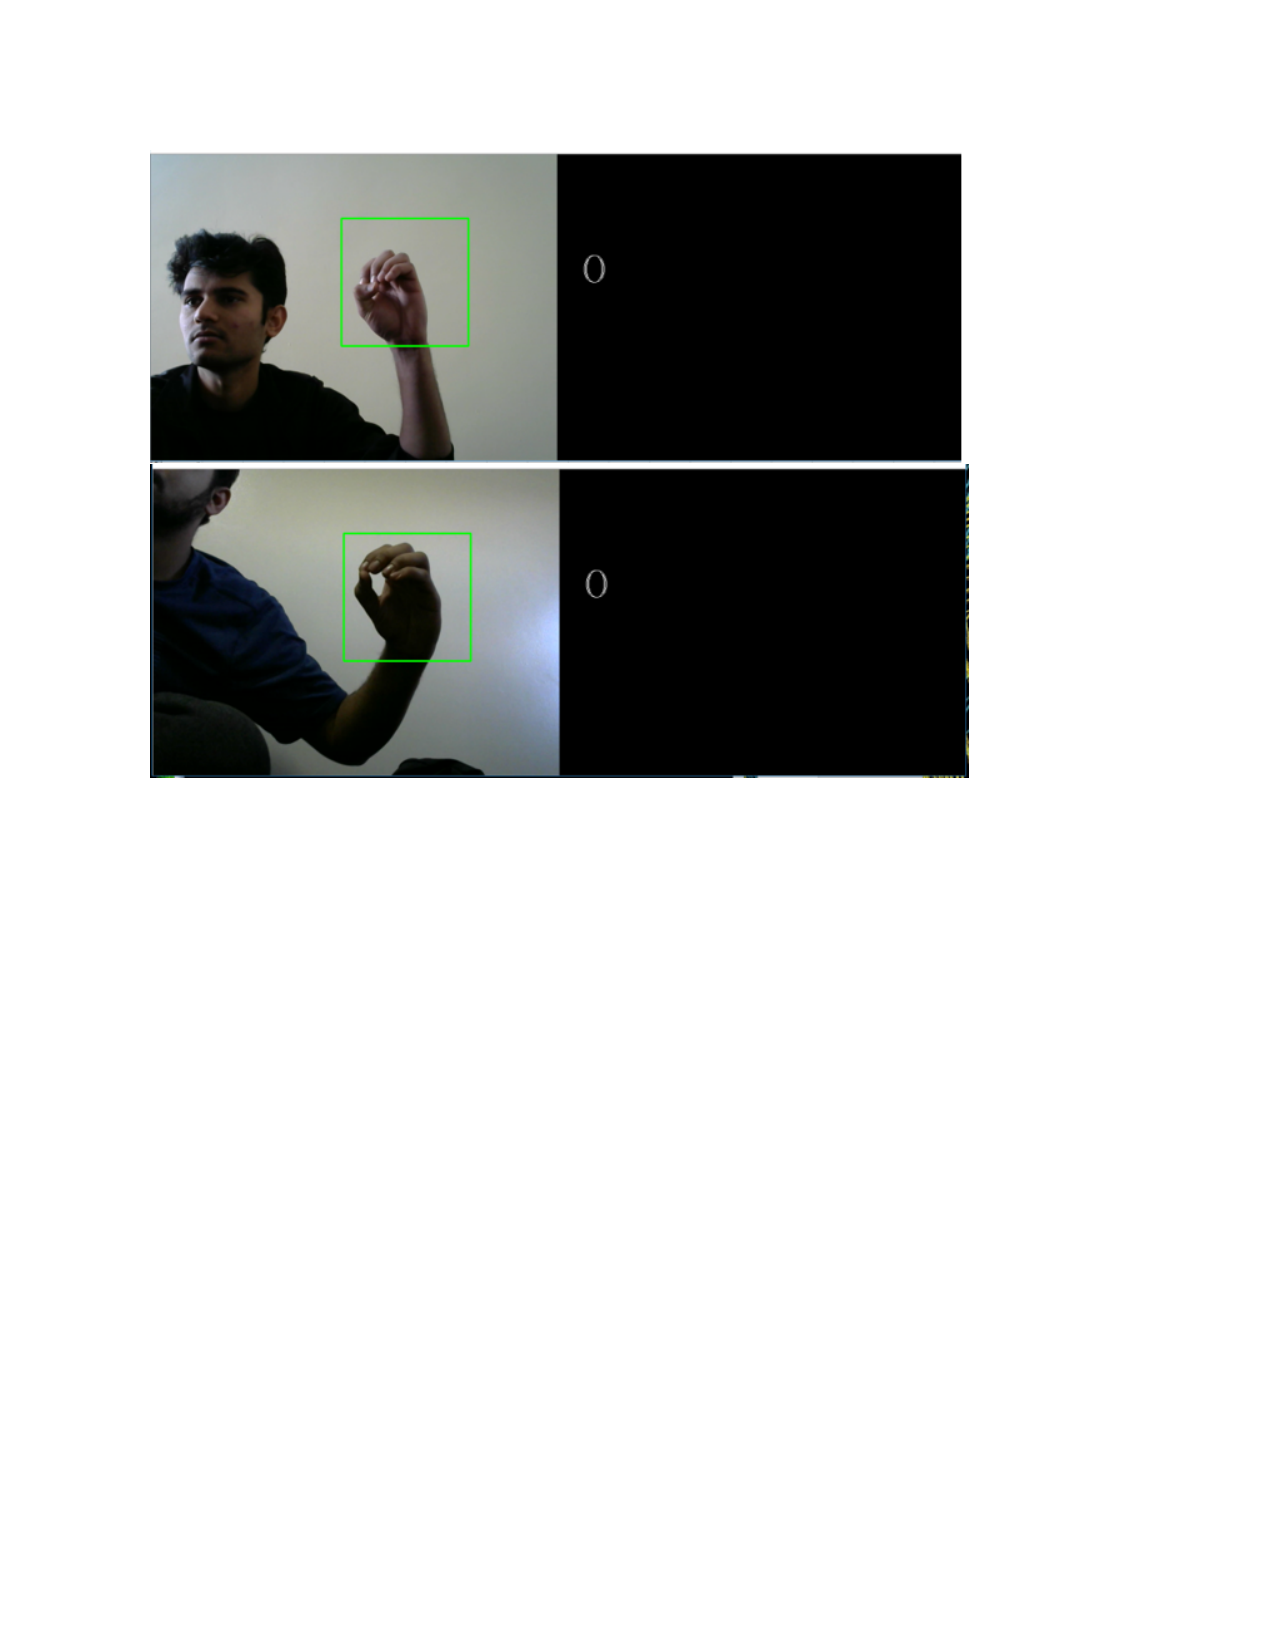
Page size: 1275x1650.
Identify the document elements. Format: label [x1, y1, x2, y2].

picture [150, 150, 962, 463]
picture [150, 464, 969, 778]
